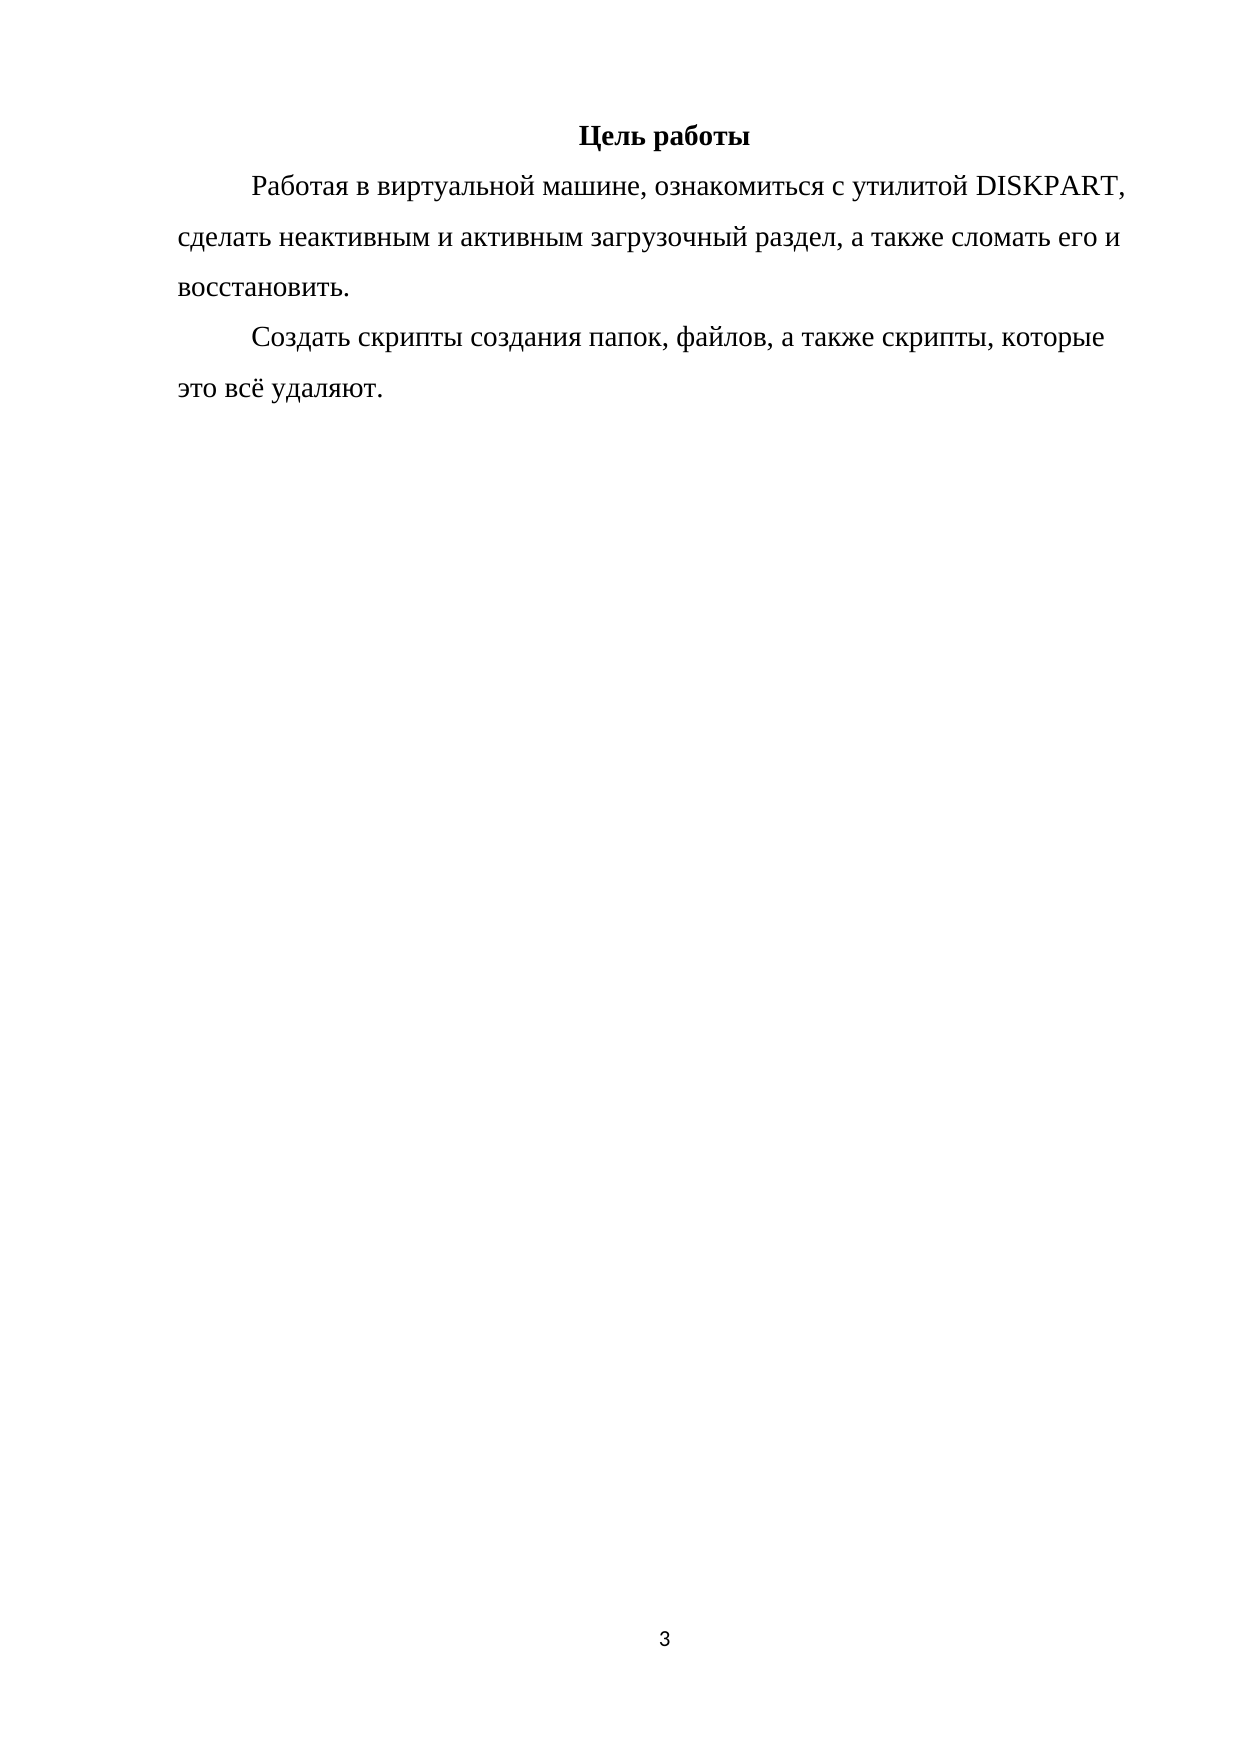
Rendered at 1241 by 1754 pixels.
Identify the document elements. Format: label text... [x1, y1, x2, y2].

text Создать скрипты создания папок, файлов, а также скрипты, которые это всё удаляют. [177, 319, 1152, 403]
text Работая в виртуальной машине, ознакомиться с утилитой DISKPART, сделать неактивным и активным загрузочный раздел, а также сломать его и восстановить. [177, 168, 1152, 303]
subtitle Цель работы [177, 118, 1152, 152]
